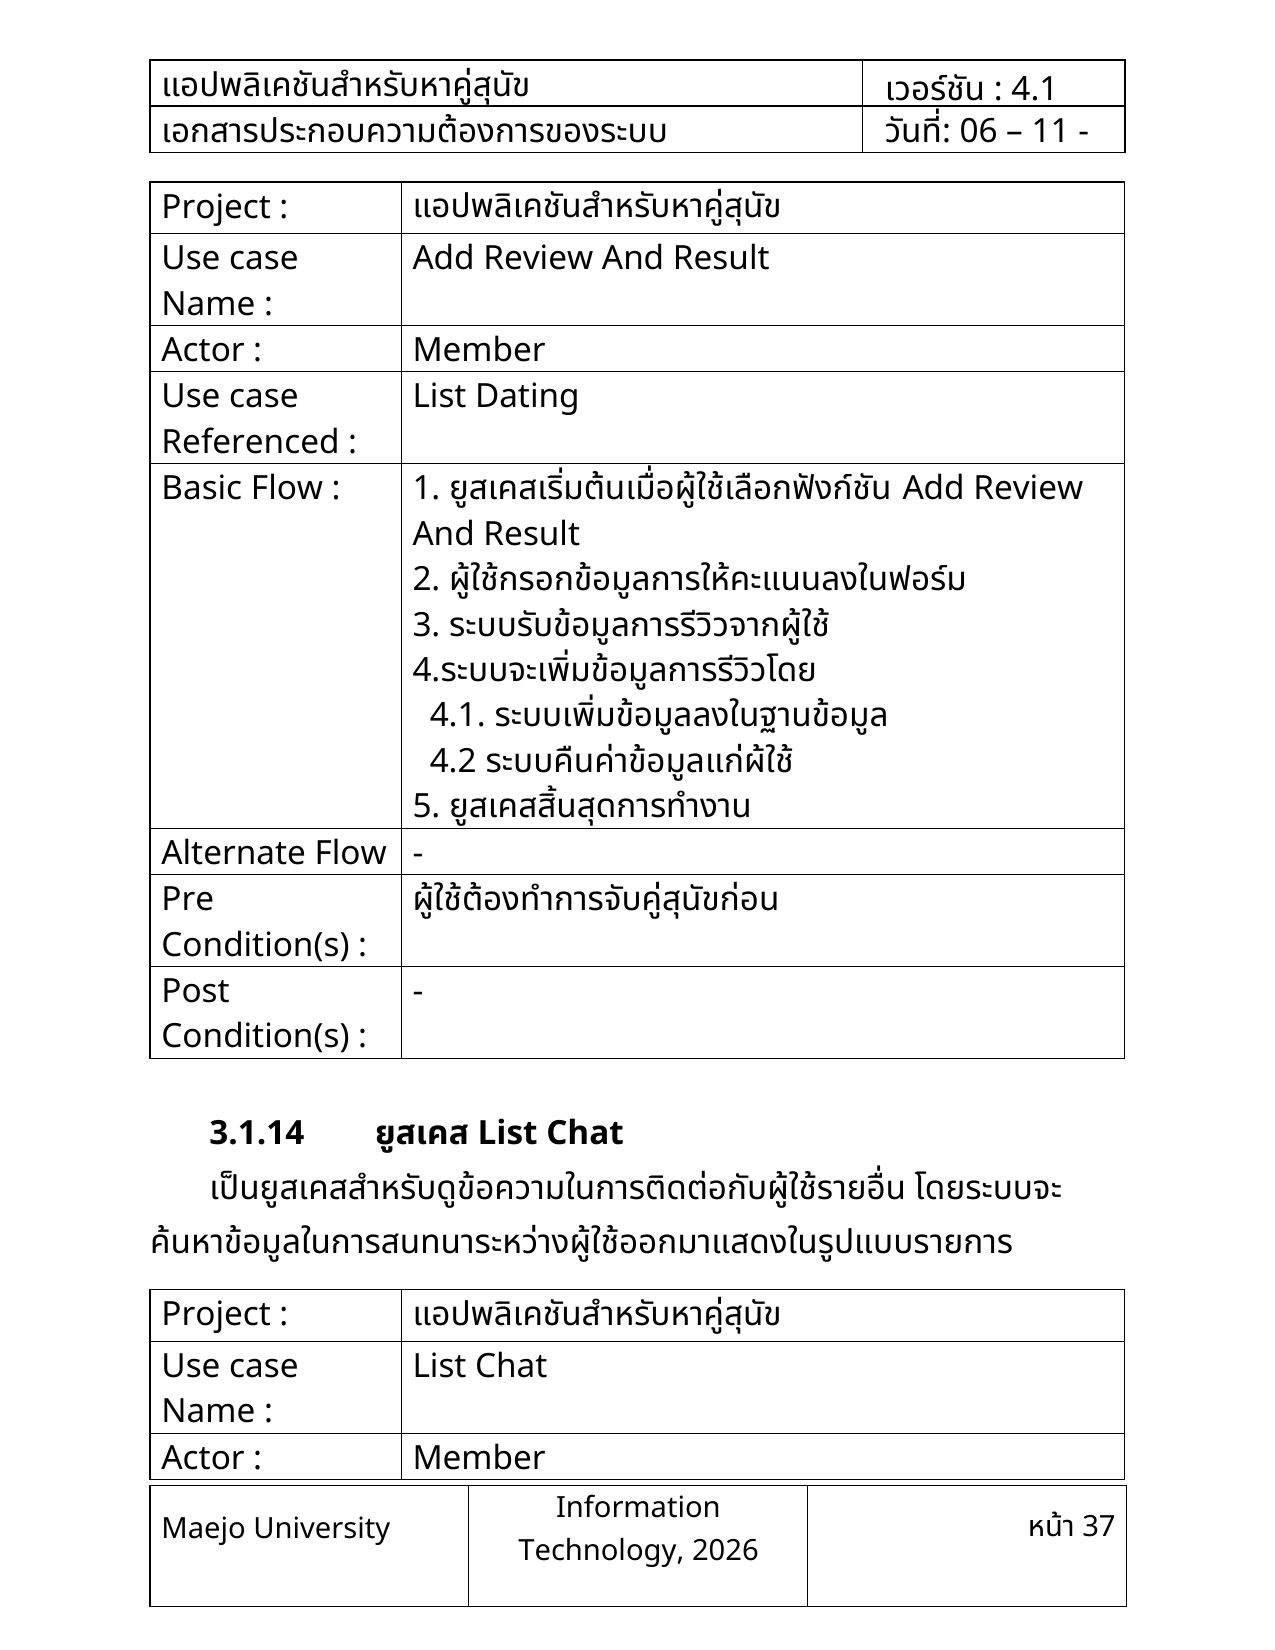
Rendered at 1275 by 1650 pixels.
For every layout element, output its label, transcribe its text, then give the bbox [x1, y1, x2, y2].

table_cell ผู้ใช้ต้องทำการจับคู่สุนัขก่อน [402, 875, 1124, 966]
table_header แอปพลิเคชันสำหรับหาคู่สุนัข [402, 183, 1124, 233]
table_header แอปพลิเคชันสำหรับหาคู่สุนัข [402, 1290, 1124, 1341]
table_cell List Dating [402, 372, 1124, 463]
table_cell Post Condition(s) : [151, 967, 401, 1058]
table_cell Member [402, 1434, 1124, 1479]
table_cell Use case Name : [151, 1342, 401, 1432]
table_cell Add Review And Result [402, 234, 1124, 325]
table_cell Pre Condition(s) : [151, 875, 401, 966]
subtitle ยูสเคส List Chat [209, 1109, 1125, 1160]
table_cell - [402, 967, 1124, 1058]
text เป็นยูสเคสสำหรับดูข้อความในการติดต่อกับผู้ใช้รายอื่น โดยระบบจะค้นหาข้อมูลในการสนทนาระหว่างผู้ใช้ออกมาแสดงในรูปแบบรายการ [150, 1164, 1125, 1268]
table_cell - [402, 829, 1124, 874]
table_cell 1. ยูสเคสเริ่มต้นเมื่อผู้ใช้เลือกฟังก์ชัน Add Review And Result 2. ผู้ใช้กรอกข้อมูลการให้คะแนนลงในฟอร์ม 3. ระบบรับข้อมูลการรีวิวจากผู้ใช้ 4.ระบบจะเพิ่มข้อมูลการรีวิวโดย 4.1. ระบบเพิ่มข้อมูลลงในฐานข้อมูล 4.2 ระบบคืนค่าข้อมูลแก่ผ้ใช้ 5. ยูสเคสสิ้นสุดการทำงาน [402, 464, 1124, 827]
table_cell Use case Referenced : [151, 372, 401, 463]
table_cell List Chat [402, 1342, 1124, 1432]
table_cell Member [402, 326, 1124, 371]
table_cell Actor : [151, 326, 401, 371]
table_header Project : [151, 183, 401, 233]
table_header Project : [151, 1290, 401, 1341]
table_cell Alternate Flow [151, 829, 401, 874]
table_cell Basic Flow : [151, 464, 401, 827]
table_cell Use case Name : [151, 234, 401, 325]
table_cell Actor : [151, 1434, 401, 1479]
